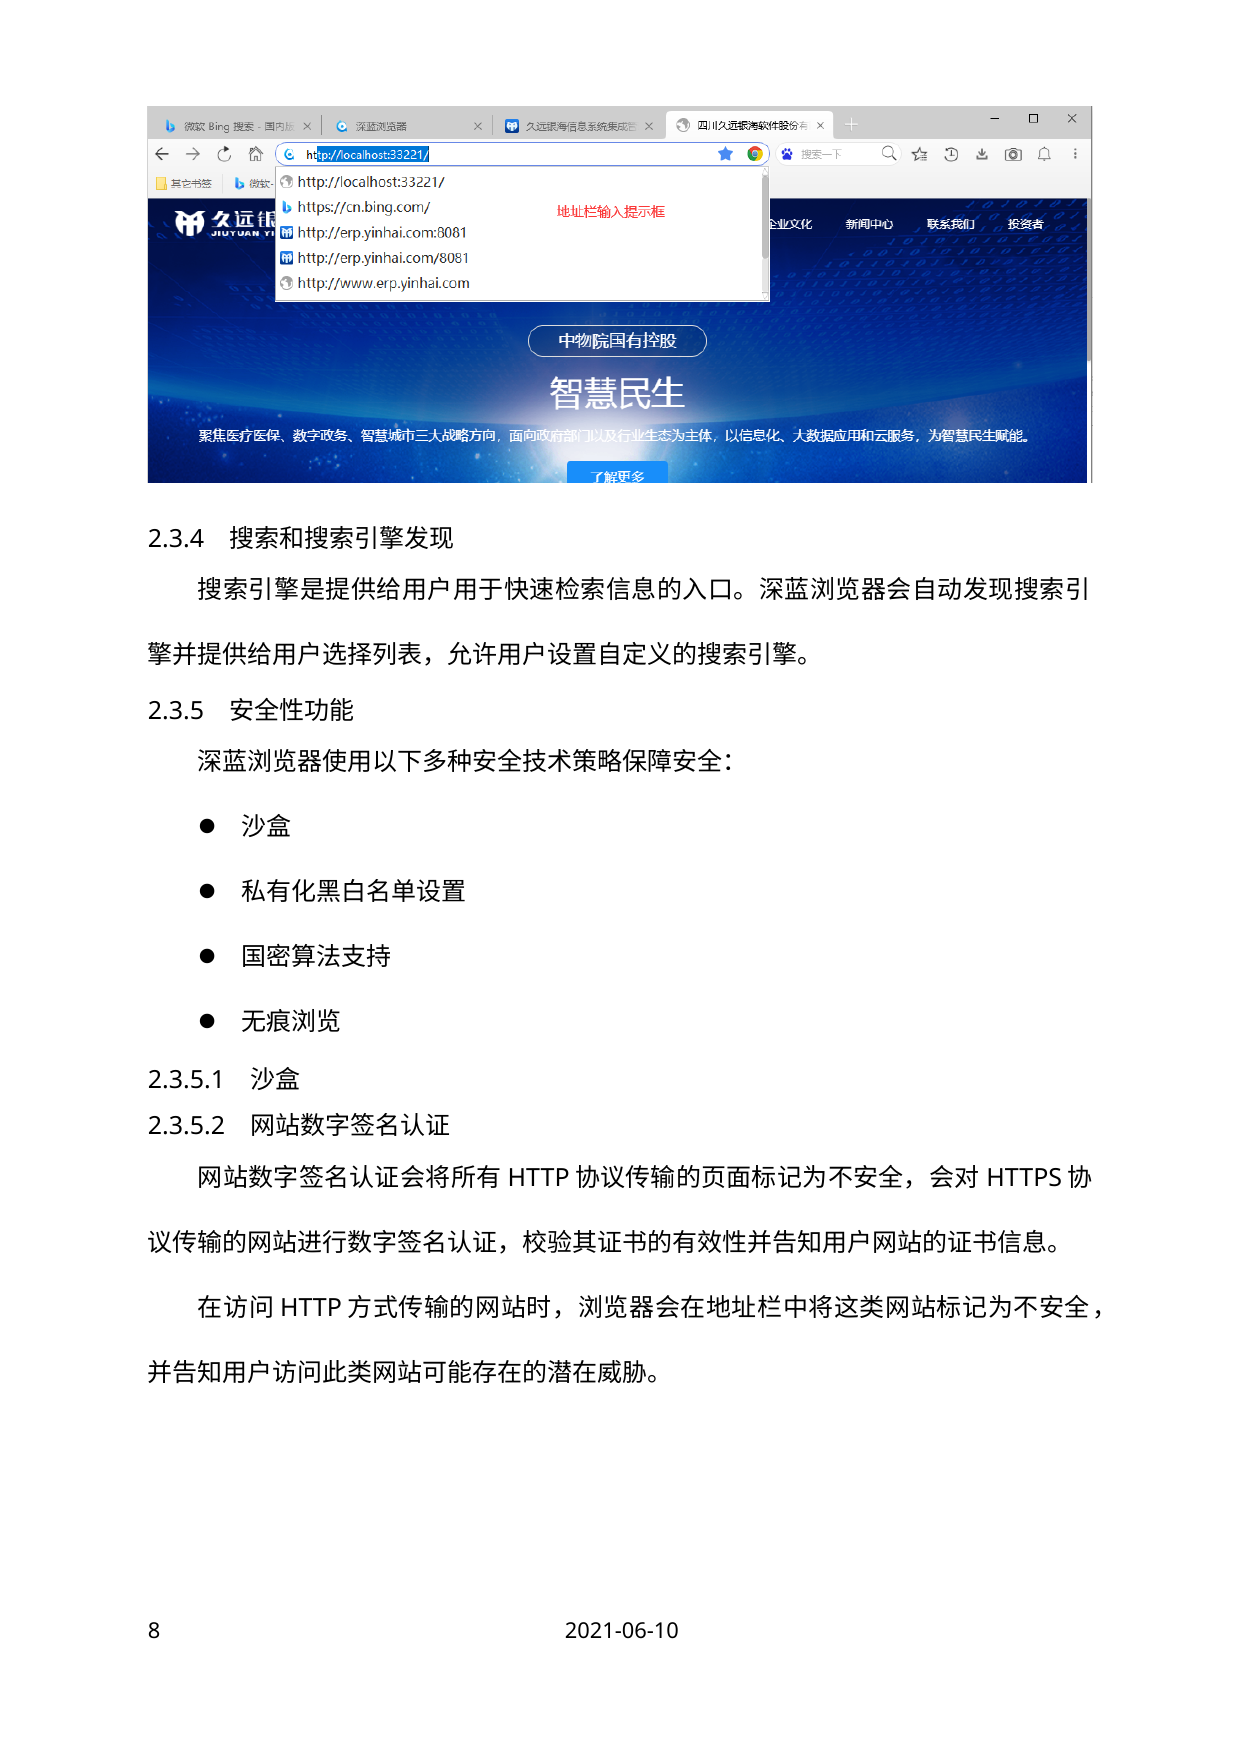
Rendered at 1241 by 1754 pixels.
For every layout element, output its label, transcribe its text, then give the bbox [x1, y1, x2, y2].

text 深蓝浏览器使用以下多种安全技术策略保障安全： [148, 727, 1092, 792]
text 搜索和搜索引擎发现 [148, 513, 1092, 555]
text 在访问HTTP方式传输的网站时，浏览器会在地址栏中将这类网站标记为不安全，并告知用户访问此类网站可能存在的潜在威胁。 [148, 1273, 1092, 1403]
list 沙盒 [198, 792, 1092, 857]
list 私有化黑白名单设置 [198, 857, 1092, 922]
list 无痕浏览 [198, 987, 1092, 1052]
picture [147, 106, 1093, 483]
list 国密算法支持 [198, 922, 1092, 987]
text 沙盒 [148, 1052, 1092, 1098]
text 搜索引擎是提供给用户用于快速检索信息的入口。深蓝浏览器会自动发现搜索引擎并提供给用户选择列表，允许用户设置自定义的搜索引擎。 [148, 555, 1092, 685]
text 安全性功能 [148, 685, 1092, 727]
text 网站数字签名认证会将所有HTTP协议传输的页面标记为不安全，会对HTTPS协议传输的网站进行数字签名认证，校验其证书的有效性并告知用户网站的证书信息。 [148, 1143, 1092, 1273]
text 网站数字签名认证 [148, 1098, 1092, 1143]
